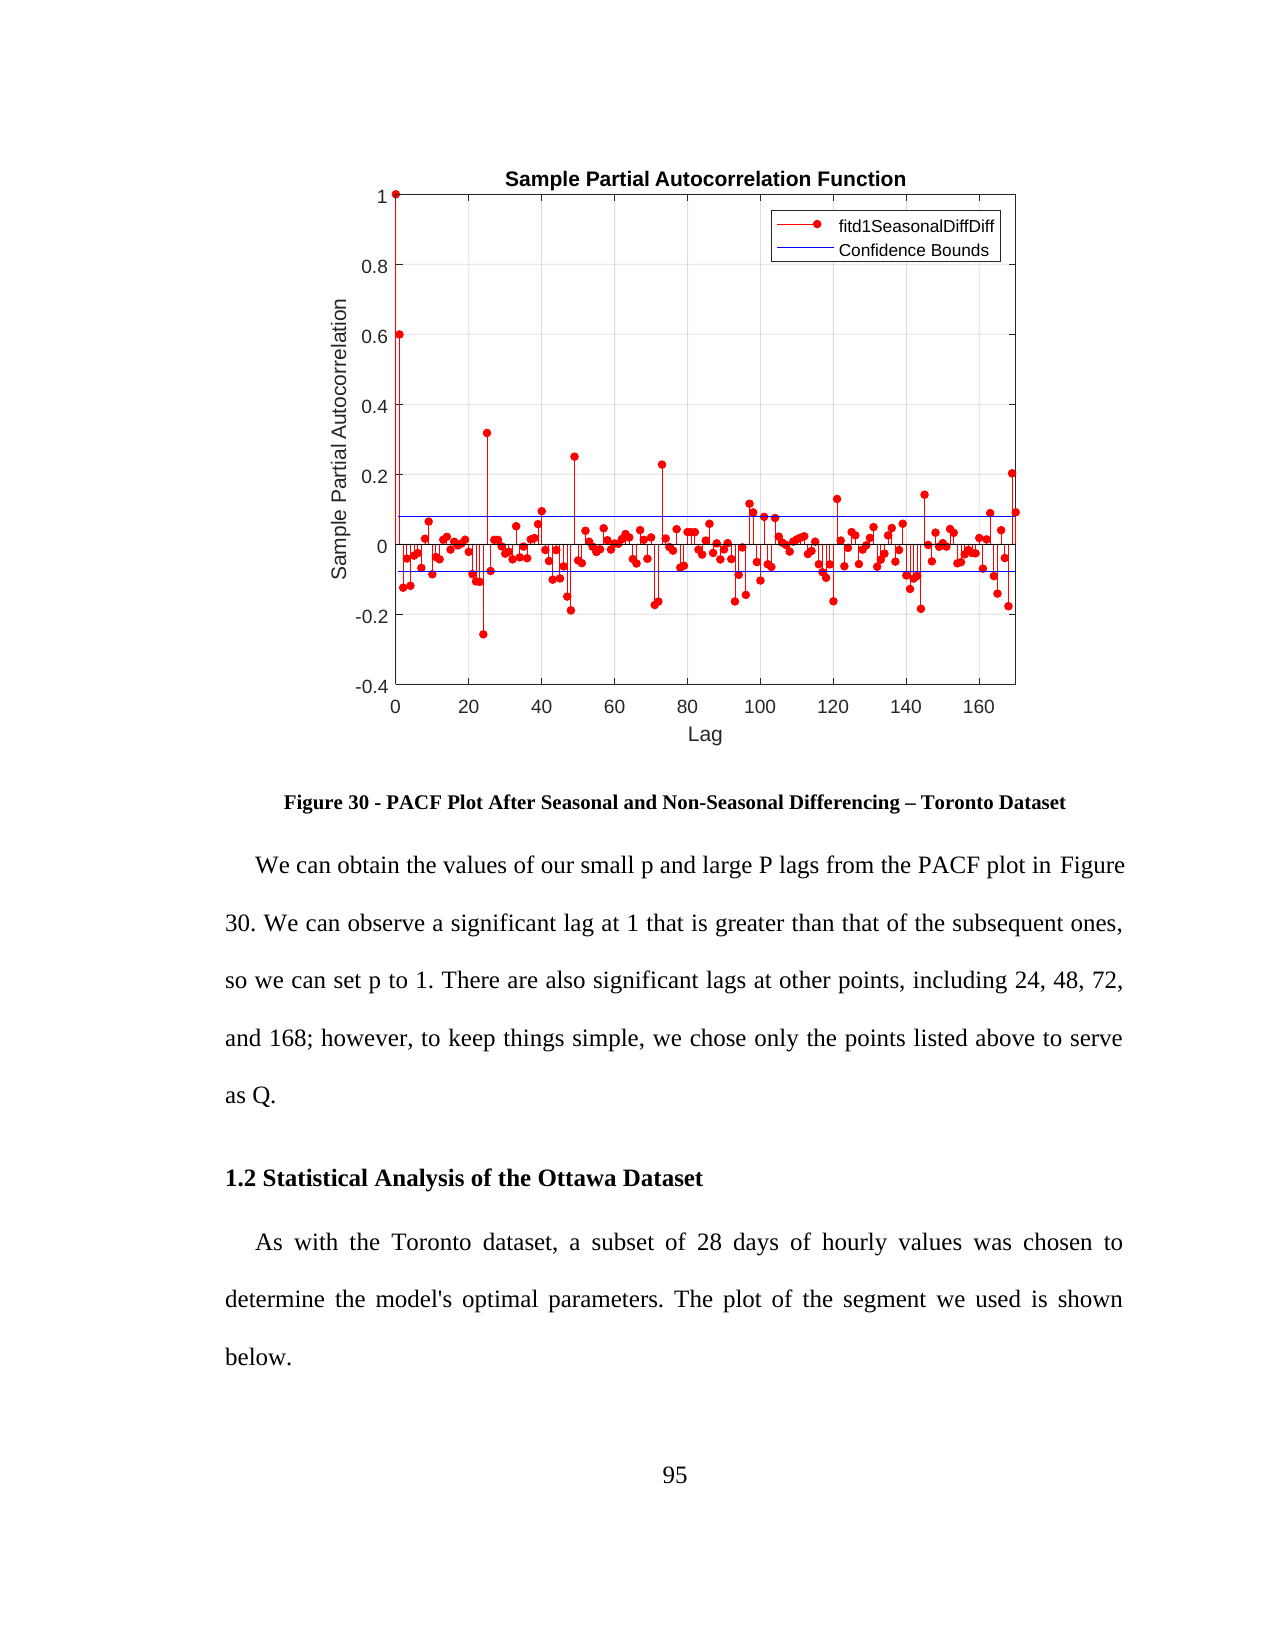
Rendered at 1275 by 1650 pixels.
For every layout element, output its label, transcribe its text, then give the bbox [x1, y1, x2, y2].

text Figure 30 - PACF Plot After Seasonal and Non-Seasonal Differencing – Toronto Dataset [225, 790, 1125, 814]
subtitle 1.2 Statistical Analysis of the Ottawa Dataset [225, 1163, 1125, 1192]
text We can obtain the values of our small p and large P lags from the PACF plot in Figure 30. We can observe a significant lag at 1 that is greater than that of the subsequent ones, so we can set p to 1. There are also significant lags at other points, including 24, 48, 72, and 168; however, to keep things simple, we chose only the points listed above to serve as Q. [225, 850, 1125, 1109]
text As with the Toronto dataset, a subset of 28 days of hourly values was chosen to determine the model's optimal parameters. The plot of the segment we used is shown below. [225, 1227, 1125, 1370]
